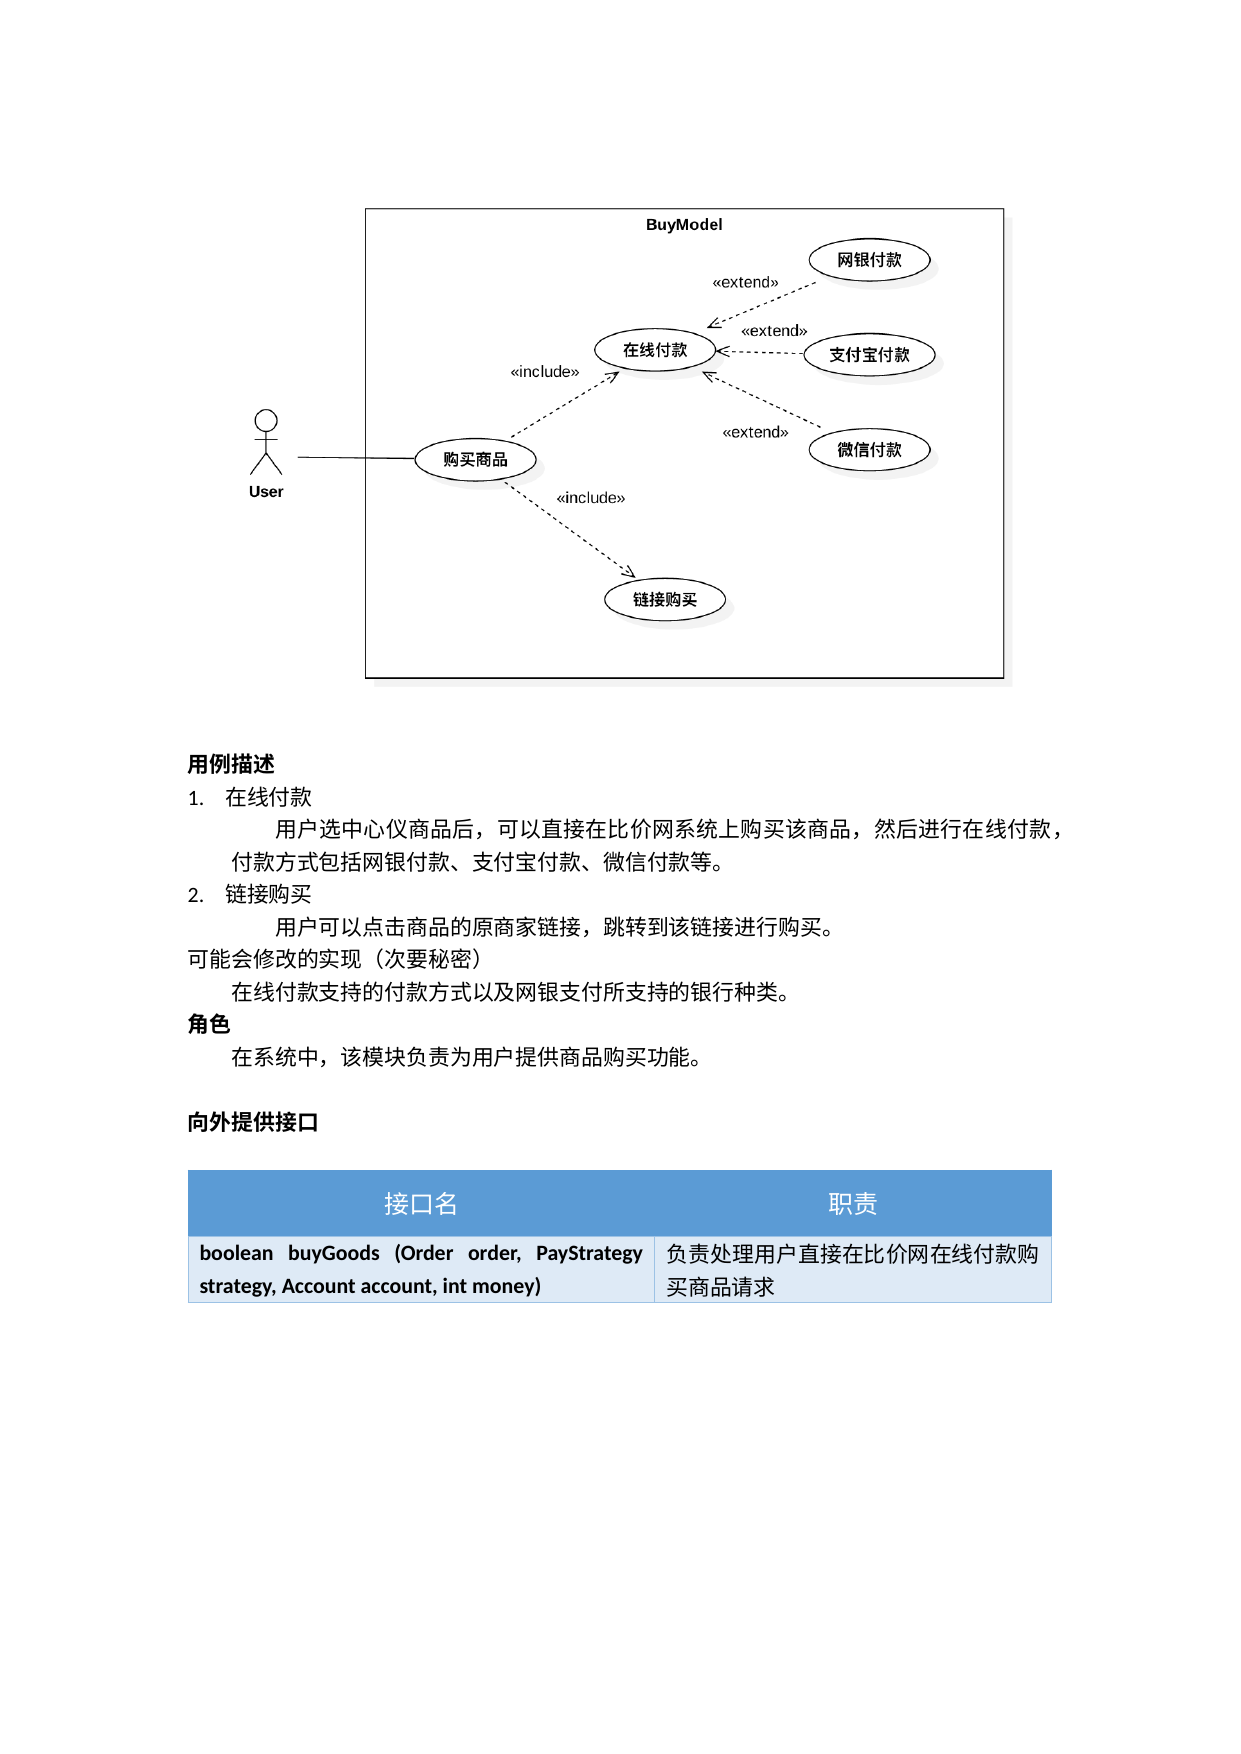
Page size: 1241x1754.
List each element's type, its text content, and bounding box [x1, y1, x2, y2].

text 用例描述 [187, 747, 1053, 779]
text 向外提供接口 [187, 1104, 1053, 1137]
text 在线付款支持的付款方式以及网银支付所支持的银行种类。 [187, 974, 1053, 1007]
list 用户可以点击商品的原商家链接，跳转到该链接进行购买。 [231, 909, 1053, 942]
list 链接购买 [187, 877, 1053, 909]
text 可能会修改的实现（次要秘密） [187, 942, 1053, 974]
text 在系统中，该模块负责为用户提供商品购买功能。 [187, 1039, 1053, 1072]
list 在线付款 [187, 779, 1053, 812]
table_cell 负责处理用户直接在比价网在线付款购买商品请求 [655, 1237, 1051, 1302]
table_cell boolean buyGoods (Order order, PayStrategy strategy, Account account, int money) [189, 1237, 654, 1302]
picture [187, 162, 1053, 738]
table_header 职责 [655, 1171, 1051, 1236]
text 角色 [187, 1007, 1053, 1039]
table_header 接口名 [189, 1171, 654, 1236]
text 用户选中心仪商品后，可以直接在比价网系统上购买该商品，然后进行在线付款，付款方式包括网银付款、支付宝付款、微信付款等。 [231, 812, 1053, 877]
